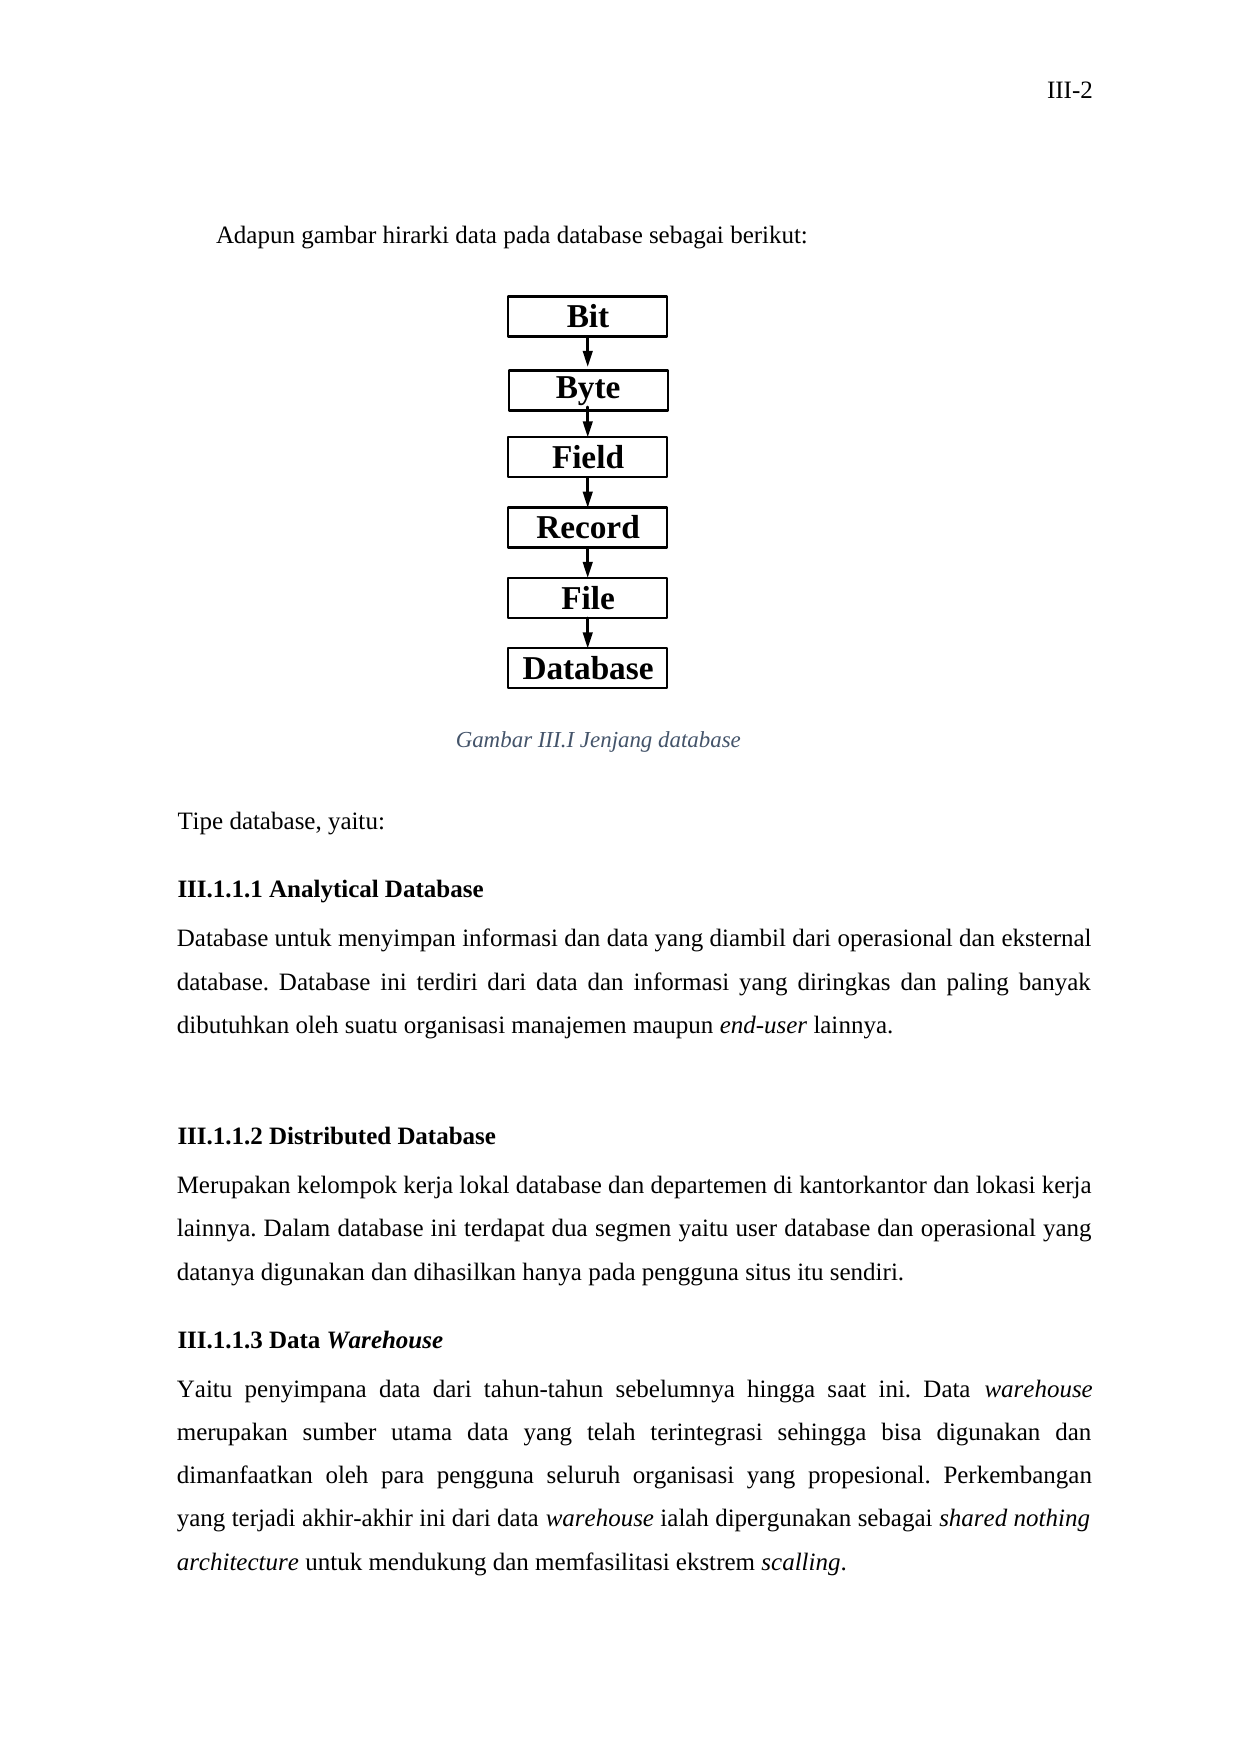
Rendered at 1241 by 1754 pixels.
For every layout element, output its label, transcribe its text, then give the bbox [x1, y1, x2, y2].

text Yaitu penyimpana data dari tahun-tahun sebelumnya hingga saat ini. Data warehouse merupakan sumber utama data yang telah terintegrasi sehingga bisa digunakan dan dimanfaatkan oleh para pengguna seluruh organisasi yang propesional. Perkembangan yang terjadi akhir-akhir ini dari data warehouse ialah dipergunakan sebagai shared nothing architecture untuk mendukung dan memfasilitasi ekstrem scalling. [177, 1374, 1092, 1575]
text Adapun gambar hirarki data pada database sebagai berikut: [216, 220, 1092, 249]
text Merupakan kelompok kerja lokal database dan departemen di kantorkantor dan lokasi kerja lainnya. Dalam database ini terdapat dua segmen yaitu user database dan operasional yang datanya digunakan dan dihasilkan hanya pada pengguna situs itu sendiri. [177, 1170, 1092, 1285]
subtitle III.1.1.3 Data Warehouse [177, 1325, 1092, 1353]
text Tipe database, yaitu: [177, 732, 900, 835]
subtitle III.1.1.2 Distributed Database [177, 1121, 1092, 1150]
subtitle III.1.1.1 Analytical Database [177, 874, 1092, 903]
text Database untuk menyimpan informasi dan data yang diambil dari operasional dan eksternal database. Database ini terdiri dari data dan informasi yang diringkas dan paling banyak dibutuhkan oleh suatu organisasi manajemen maupun end-user lainnya. [177, 923, 1092, 1038]
